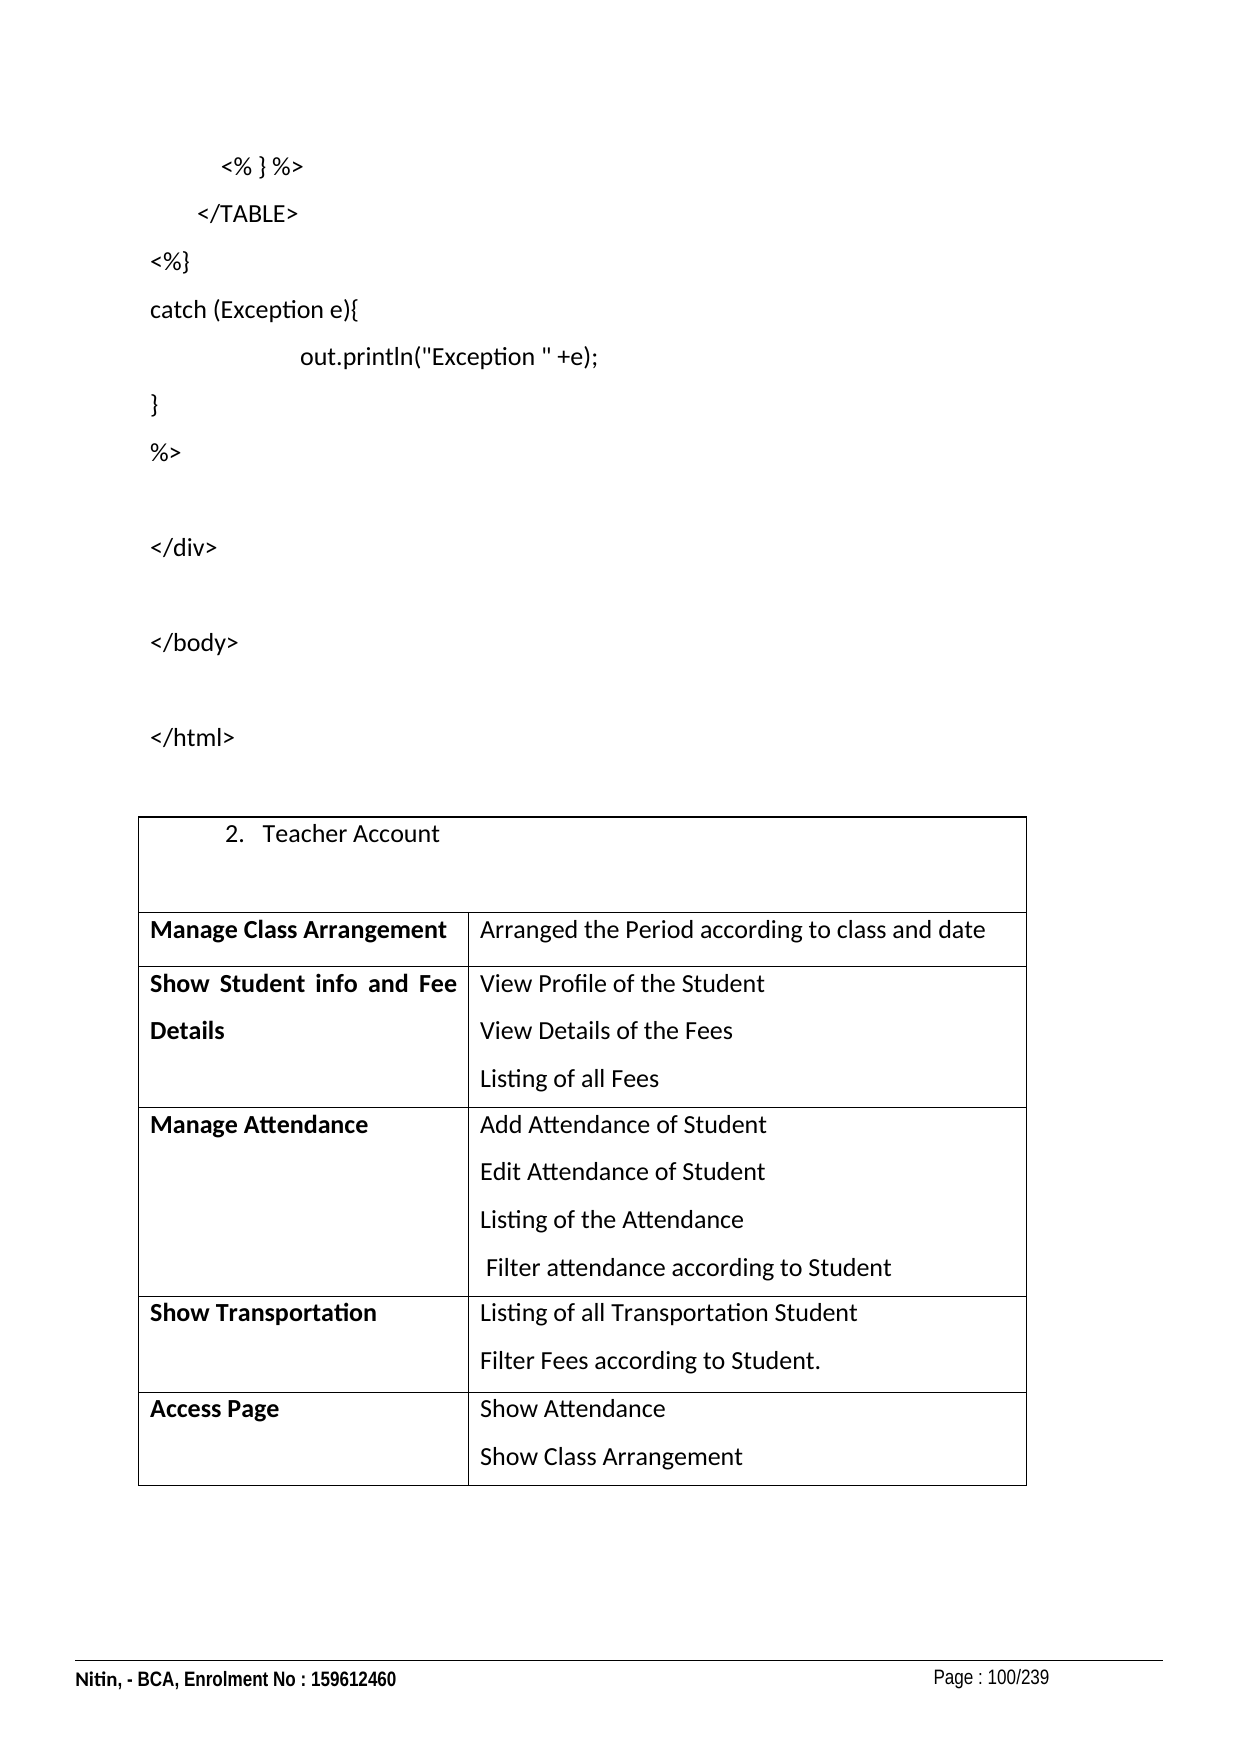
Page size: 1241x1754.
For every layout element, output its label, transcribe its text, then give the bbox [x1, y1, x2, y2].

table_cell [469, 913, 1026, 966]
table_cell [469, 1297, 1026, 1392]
text <%} [150, 245, 1152, 277]
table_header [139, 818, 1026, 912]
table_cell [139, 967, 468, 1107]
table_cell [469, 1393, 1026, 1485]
text %> [150, 436, 1152, 467]
text </body> [150, 626, 1152, 658]
text <% } %> [150, 150, 1152, 182]
text } [150, 388, 1152, 420]
text </TABLE> [150, 198, 1152, 229]
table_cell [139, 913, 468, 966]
text </html> [150, 721, 1152, 753]
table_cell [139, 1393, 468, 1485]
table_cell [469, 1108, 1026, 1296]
text out.println("Exception " +e); [150, 340, 1152, 372]
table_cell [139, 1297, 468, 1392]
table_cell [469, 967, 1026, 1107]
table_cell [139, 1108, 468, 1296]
text </div> [150, 531, 1152, 563]
text catch (Exception e){ [150, 293, 1152, 324]
